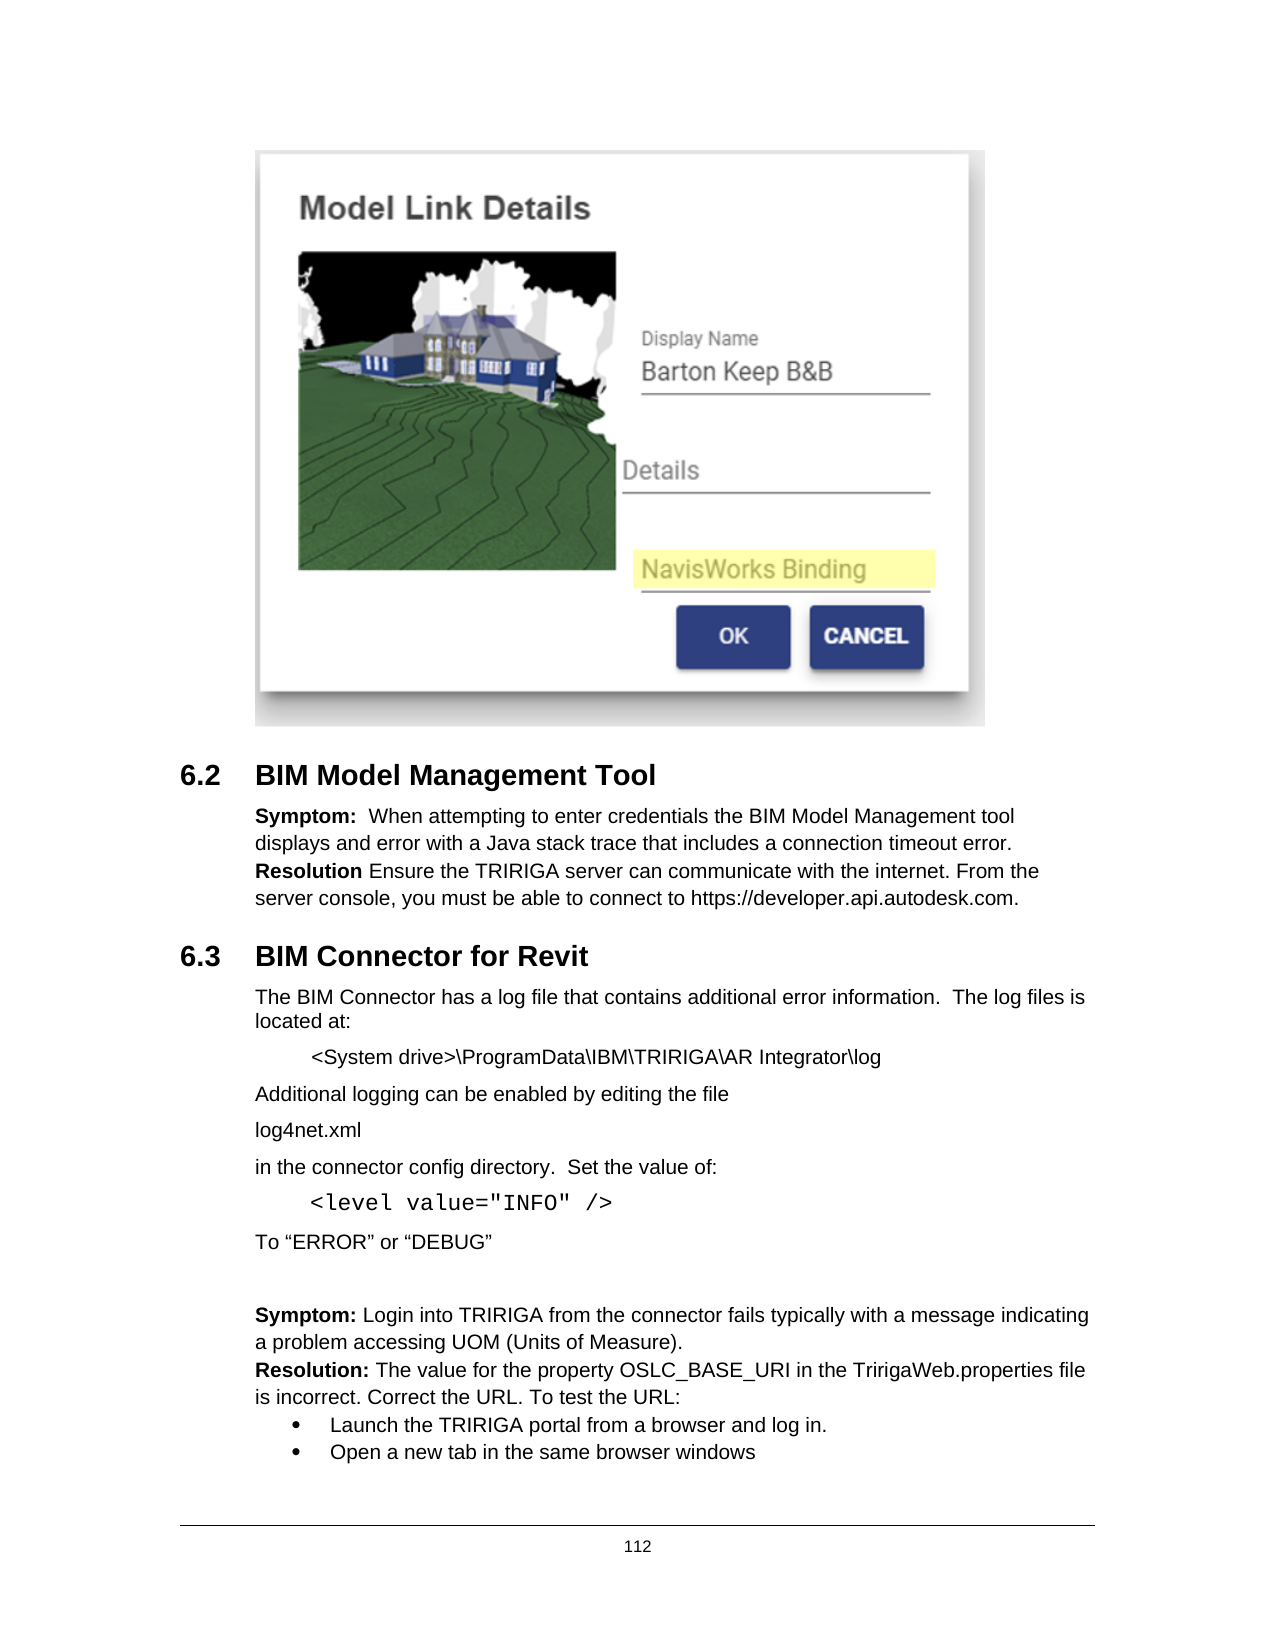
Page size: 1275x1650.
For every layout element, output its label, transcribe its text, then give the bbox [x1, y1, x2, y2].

list Symptom: When attempting to enter credentials the BIM Model Management tool displays and error with a Java stack trace that includes a connection timeout error. [255, 804, 1095, 855]
picture [255, 150, 985, 729]
text <level value="INFO" /> [255, 1191, 1095, 1217]
text To “ERROR” or “DEBUG” [255, 1229, 1095, 1253]
text log4net.xml [255, 1118, 1095, 1142]
subtitle BIM Model Management Tool [180, 758, 1095, 791]
text <System drive>\ProgramData\IBM\TRIRIGA\AR Integrator\log [311, 1045, 1095, 1069]
text The BIM Connector has a log file that contains additional error information. The log files is located at: [255, 985, 1095, 1033]
list Resolution: The value for the property OSLC_BASE_URI in the TririgaWeb.properties file is incorrect. Correct the URL. To test the URL: [255, 1357, 1095, 1409]
text Additional logging can be enabled by editing the file [255, 1082, 1095, 1106]
subtitle BIM Connector for Revit [180, 939, 1095, 972]
list Resolution Ensure the TRIRIGA server can communicate with the internet. From the server console, you must be able to connect to https://developer.api.autodesk.com. [255, 859, 1095, 910]
text in the connector config directory. Set the value of: [255, 1154, 1095, 1178]
list Open a new tab in the same browser windows [292, 1440, 1095, 1464]
list Symptom: Login into TRIRIGA from the connector fails typically with a message indicating a problem accessing UOM (Units of Measure). [255, 1302, 1095, 1354]
list Launch the TRIRIGA portal from a browser and log in. [292, 1412, 1095, 1436]
